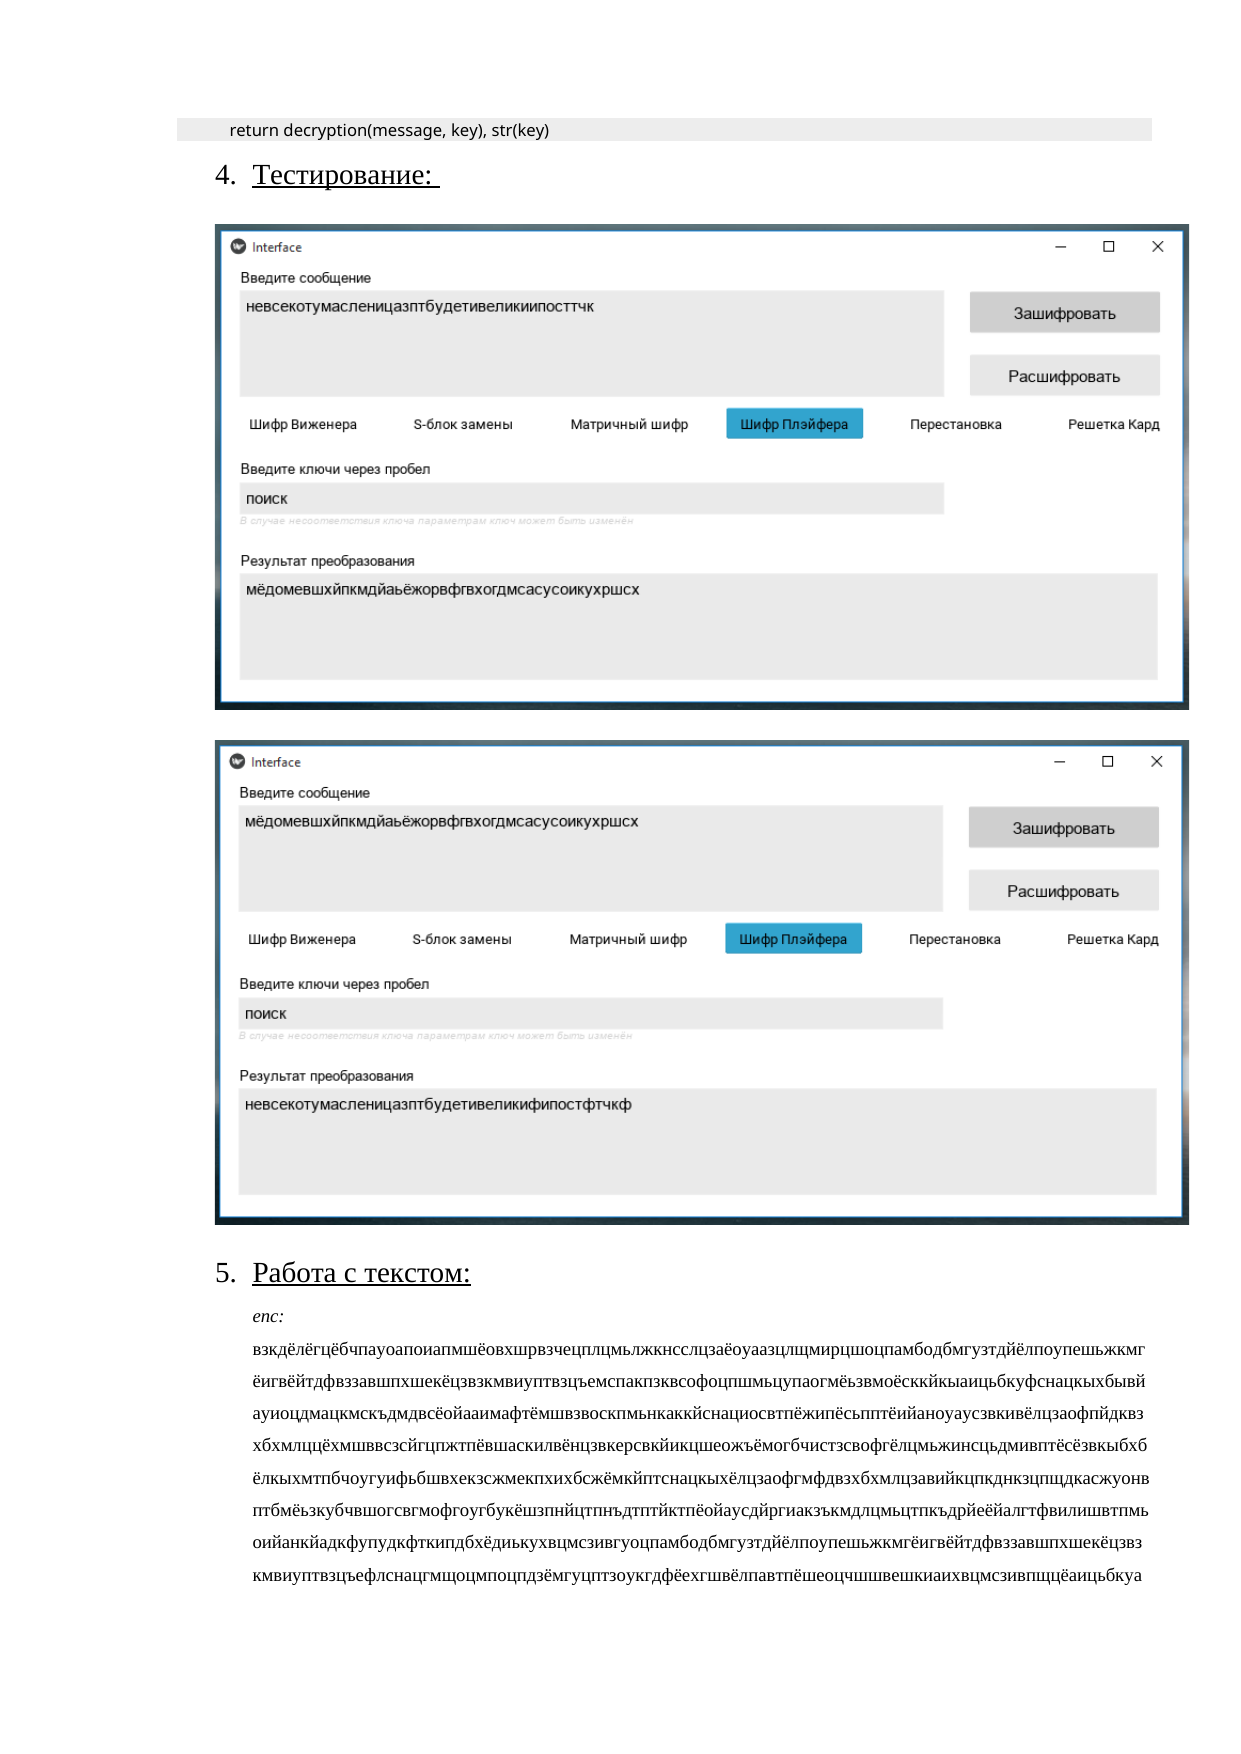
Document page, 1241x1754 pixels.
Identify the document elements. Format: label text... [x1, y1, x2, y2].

picture [214, 740, 1190, 1225]
list Тестирование: [215, 157, 1152, 191]
picture [214, 224, 1190, 710]
text return decryption(message, key), str(key) [177, 118, 1152, 141]
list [252, 1337, 1152, 1585]
list enc: [252, 1305, 1152, 1327]
list Работа с текстом: [215, 1255, 1152, 1288]
